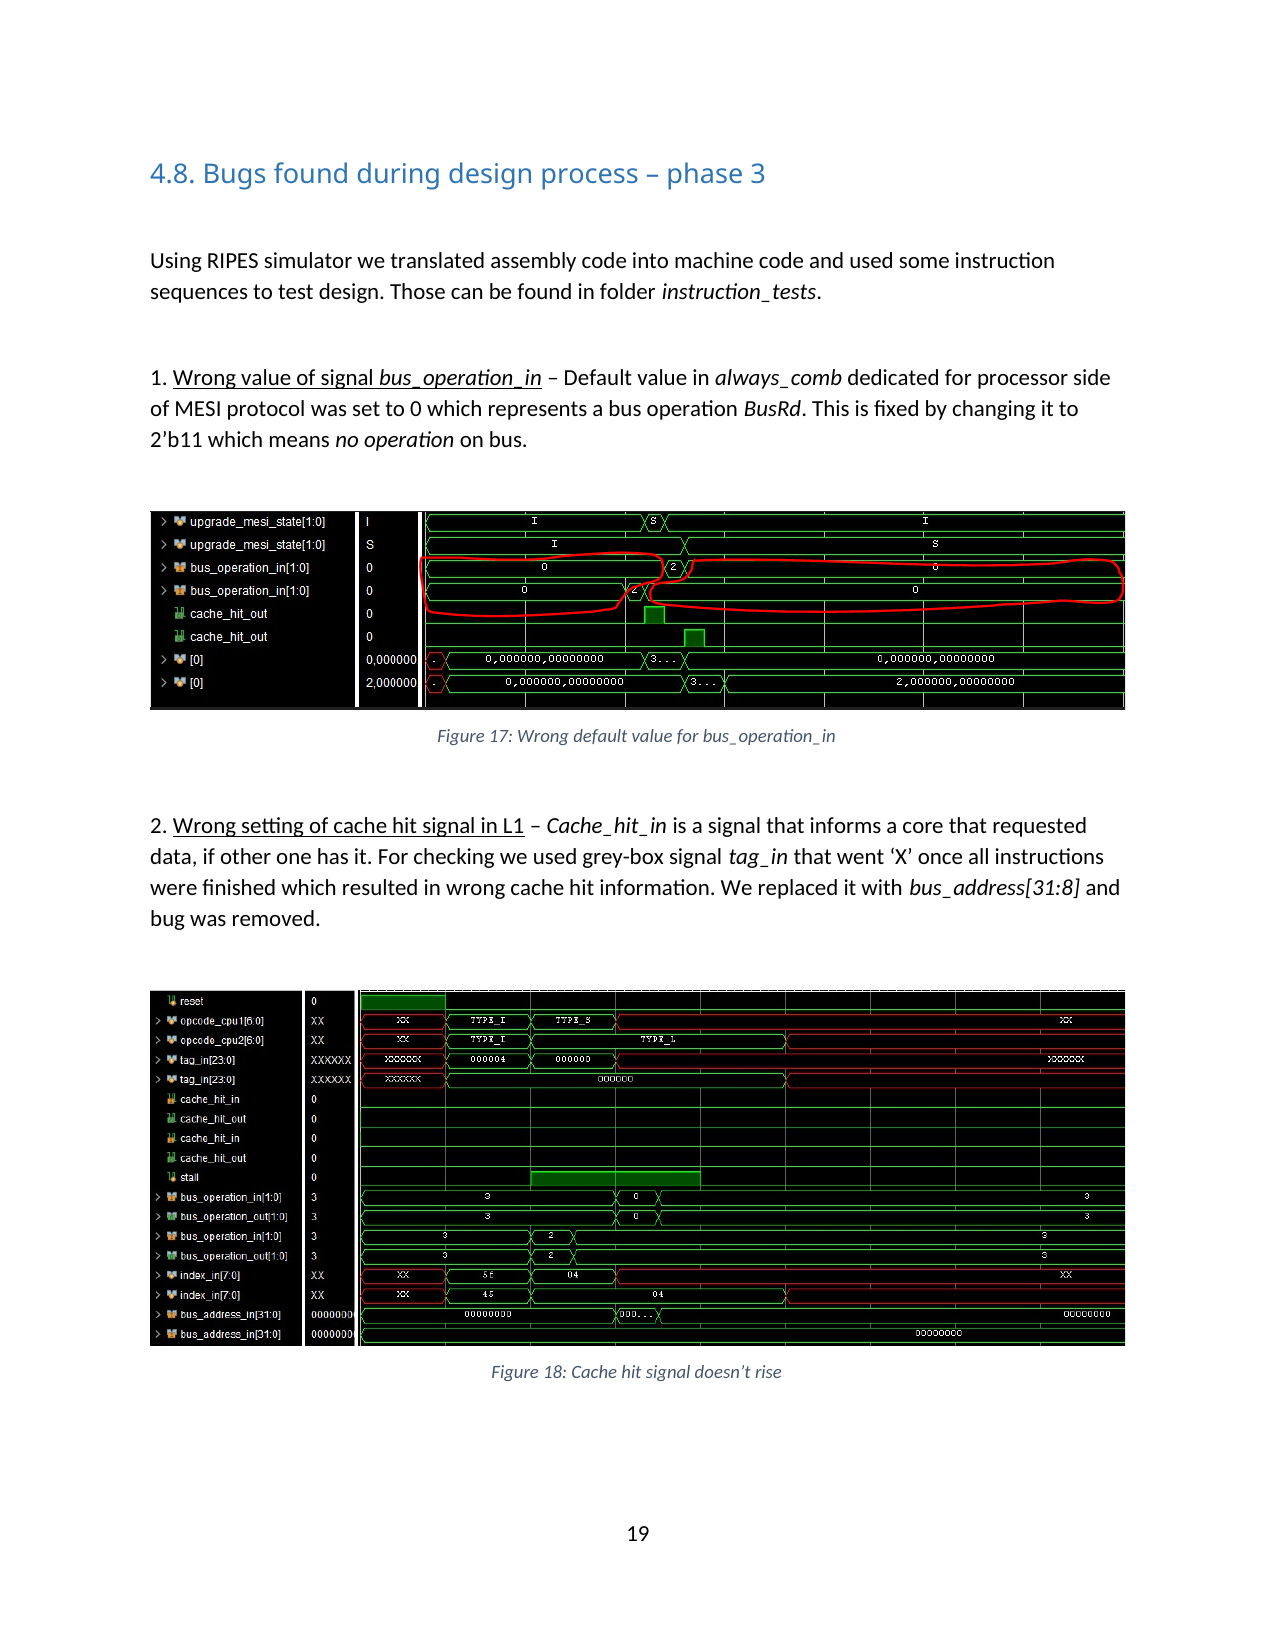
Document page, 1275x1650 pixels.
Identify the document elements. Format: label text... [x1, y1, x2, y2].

subtitle 4.8. Bugs found during design process – phase 3 [150, 154, 1125, 191]
picture [150, 990, 1125, 1346]
text Figure 17: Wrong default value for bus_operation_in [150, 724, 1125, 747]
text 1. Wrong value of signal bus_operation_in – Default value in always_comb dedicated for processor side of MESI protocol was set to 0 which represents a bus operation BusRd. This is fixed by changing it to 2’b11 which means no operation on bus. [150, 363, 1125, 453]
text Figure 18: Cache hit signal doesn’t rise [150, 1360, 1125, 1383]
text 2. Wrong setting of cache hit signal in L1 – Cache_hit_in is a signal that informs a core that requested data, if other one has it. For checking we used grey-box signal tag_in that went ‘X’ once all instructions were finished which resulted in wrong cache hit information. We replaced it with bus_address[31:8] and bug was removed. [150, 812, 1125, 932]
picture [150, 511, 1125, 710]
text Using RIPES simulator we translated assembly code into machine code and used some instruction sequences to test design. Those can be found in folder instruction_tests. [150, 246, 1125, 305]
